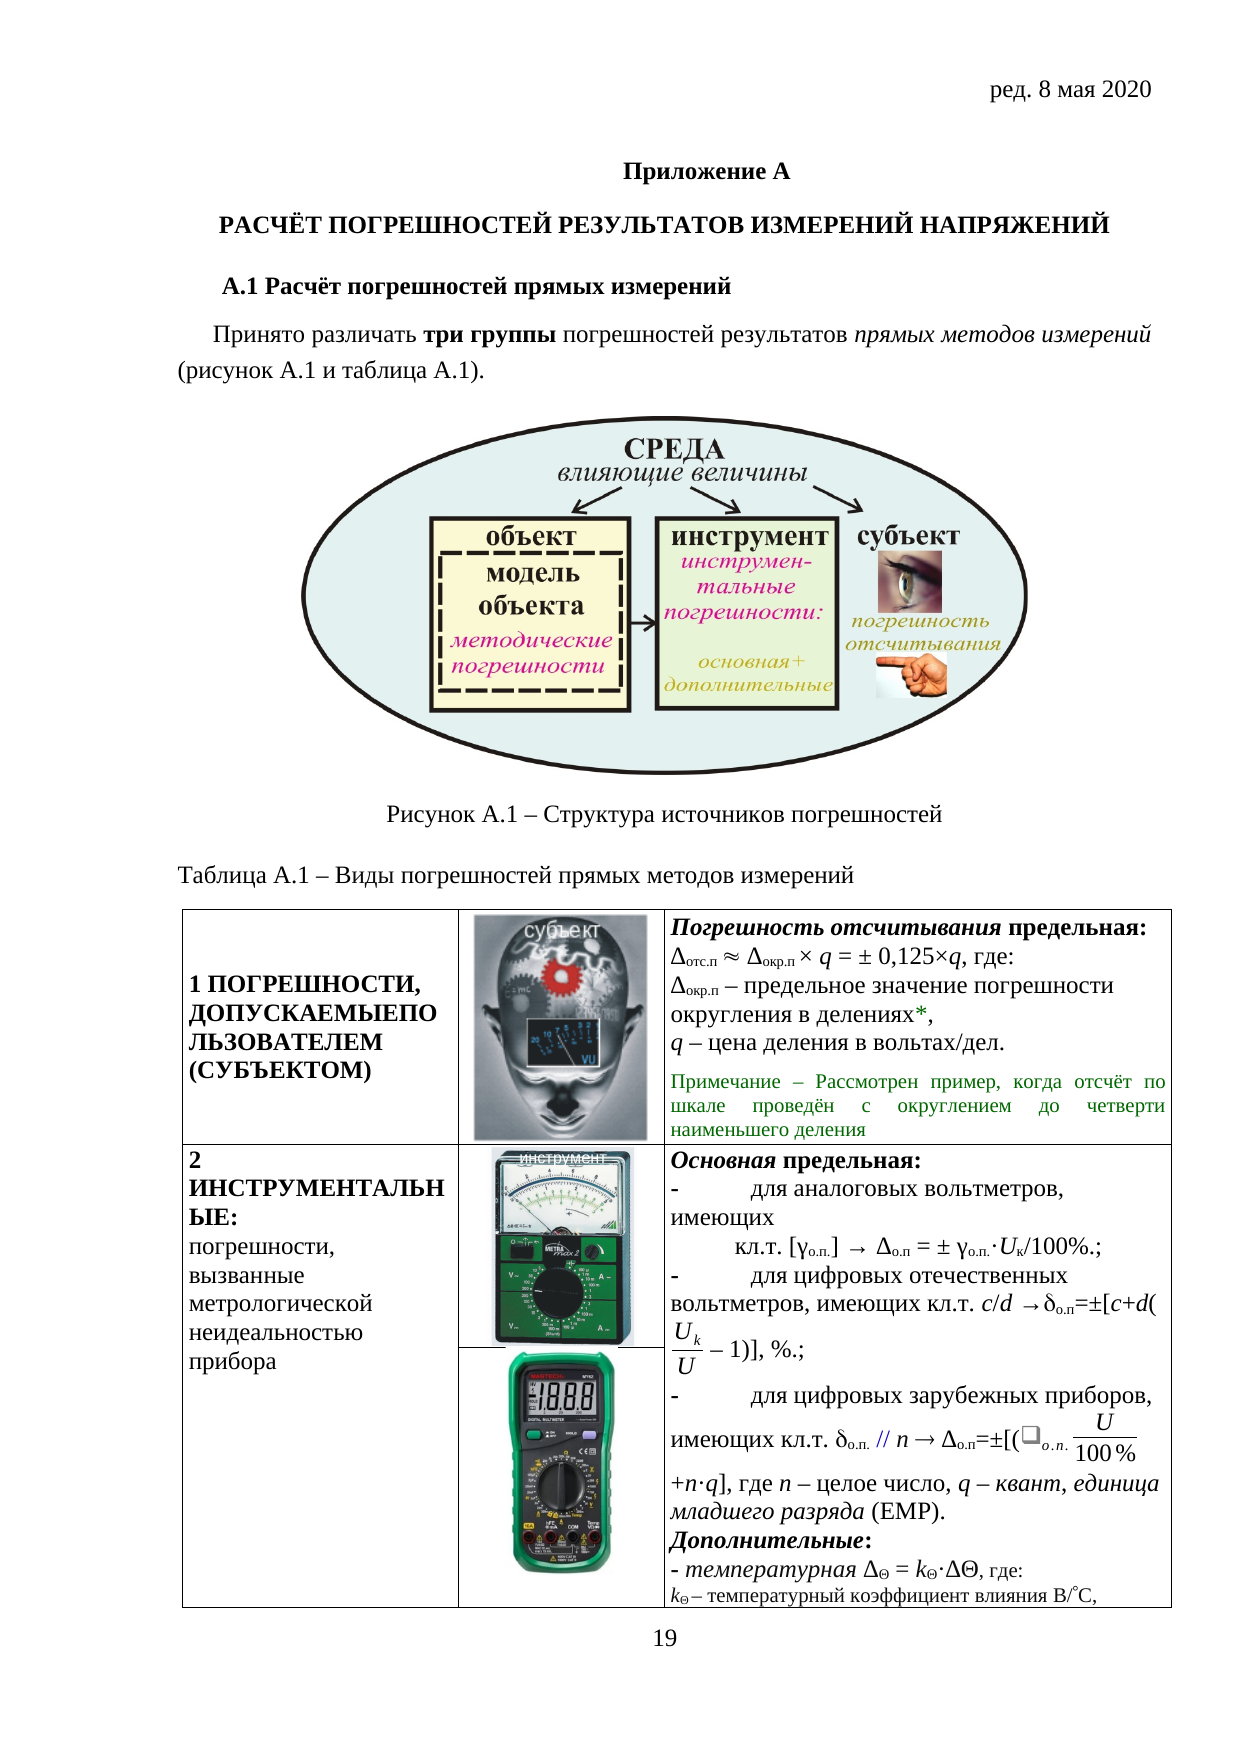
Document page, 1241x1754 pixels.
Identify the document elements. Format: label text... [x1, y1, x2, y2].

text РАСЧЁТ ПОГРЕШНОСТЕЙ РЕЗУЛЬТАТОВ ИЗМЕРЕНИЙ НАПРЯЖЕНИЙ [177, 210, 1152, 239]
table_header 1 Погрешности, допускаемыепользователем (Субъектом) [183, 910, 458, 1144]
table_cell 2 Инструментальные: погрешности, вызванные метрологической неидеальностью прибора [183, 1145, 458, 1607]
text А.1 Расчёт погрешностей прямых измерений [222, 271, 1152, 300]
text Приложение А [262, 156, 1152, 185]
text Принято различать три группы погрешностей результатов прямых методов измерений (рисунок А.1 и таблица А.1). [177, 319, 1152, 384]
table_cell [637, 1145, 664, 1347]
table_header Погрешность отсчитывания предельная: ∆отс.п ∆окр.п × q = ± 0,125×q, где: ∆окр.п – предельное значение погрешности округления в делениях*, q – цена деления в вольтах/дел. Примечание – Рассмотрен пример, когда отсчёт по шкале проведён с округлением до четверти наименьшего деления [665, 910, 1171, 1144]
picture [301, 416, 1028, 775]
table_cell [459, 1145, 486, 1347]
text Рисунок А.1 – Структура источников погрешностей [177, 799, 1152, 828]
table_cell Основная предельная: для аналоговых вольтметров, имеющих кл.т. [γо.п.] → ∆о.п = ± γо.п.·Uк/100%.; для цифровых отечественных вольтметров, имеющих кл.т. с/d →о.п=±[с+d( – 1)], %.; для цифровых зарубежных приборов, имеющих кл.т. о.п. // n ∆о.п=±[(+n·q], где n – целое число, q – квант, единица младшего разряда (ЕМР). Дополнительные: - температурная ∆Θ = kΘ·∆Θ, где: kΘ – температурный коэффициент влияния B/C, ∆Θ – разность между температурой среды Θср и ближайшим значением диапазона нормальных значений температур (см. п.3.1.3.1); - другие дополнительные в расчётах игнорируются [665, 1145, 1171, 1607]
table_cell [459, 1348, 664, 1607]
picture [505, 1347, 618, 1575]
text Таблица А.1 – Виды погрешностей прямых методов измерений [177, 860, 1152, 889]
table_header [459, 910, 664, 1144]
